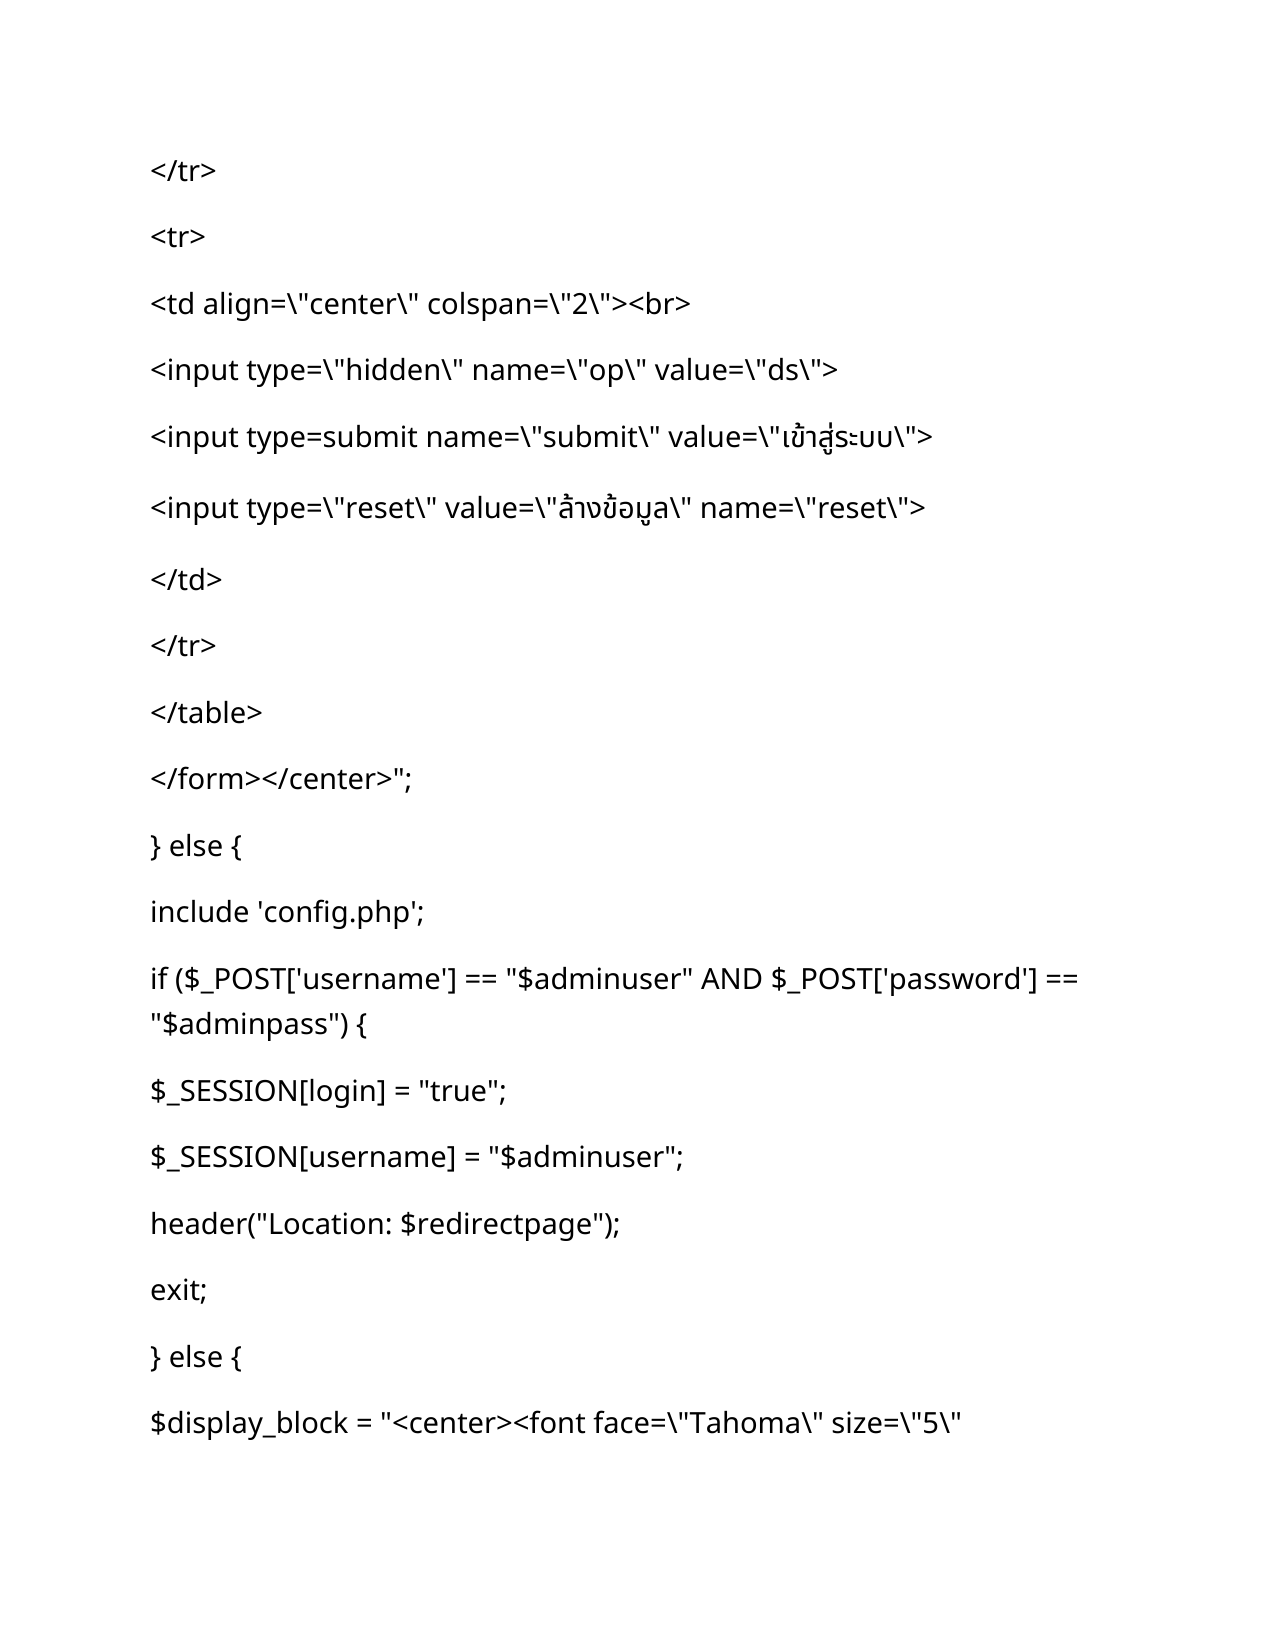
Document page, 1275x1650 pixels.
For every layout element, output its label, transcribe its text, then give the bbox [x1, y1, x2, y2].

text include 'config.php'; [150, 891, 1125, 931]
text if ($_POST['username'] == "$adminuser" AND $_POST['password'] == "$adminpass") { [150, 958, 1125, 1043]
text </form></center>"; [150, 758, 1125, 798]
text $display_block = "<center><font face=\"Tahoma\" size=\"5\" [150, 1402, 1125, 1442]
text <input type=submit name=\"submit\" value=\"เข้าสู่ระบบ\"> [150, 416, 1125, 460]
text exit; [150, 1269, 1125, 1309]
text header("Location: $redirectpage"); [150, 1203, 1125, 1243]
text $_SESSION[login] = "true"; [150, 1070, 1125, 1110]
text <tr> [150, 216, 1125, 256]
text </td> [150, 559, 1125, 599]
text </tr> [150, 626, 1125, 665]
text $_SESSION[username] = "$adminuser"; [150, 1136, 1125, 1176]
text } else { [150, 1336, 1125, 1376]
text </tr> [150, 150, 1125, 190]
text <input type=\"hidden\" name=\"op\" value=\"ds\"> [150, 349, 1125, 389]
text </table> [150, 692, 1125, 732]
text <input type=\"reset\" value=\"ล้างข้อมูล\" name=\"reset\"> [150, 487, 1125, 532]
text } else { [150, 825, 1125, 865]
text <td align=\"center\" colspan=\"2\"><br> [150, 283, 1125, 323]
